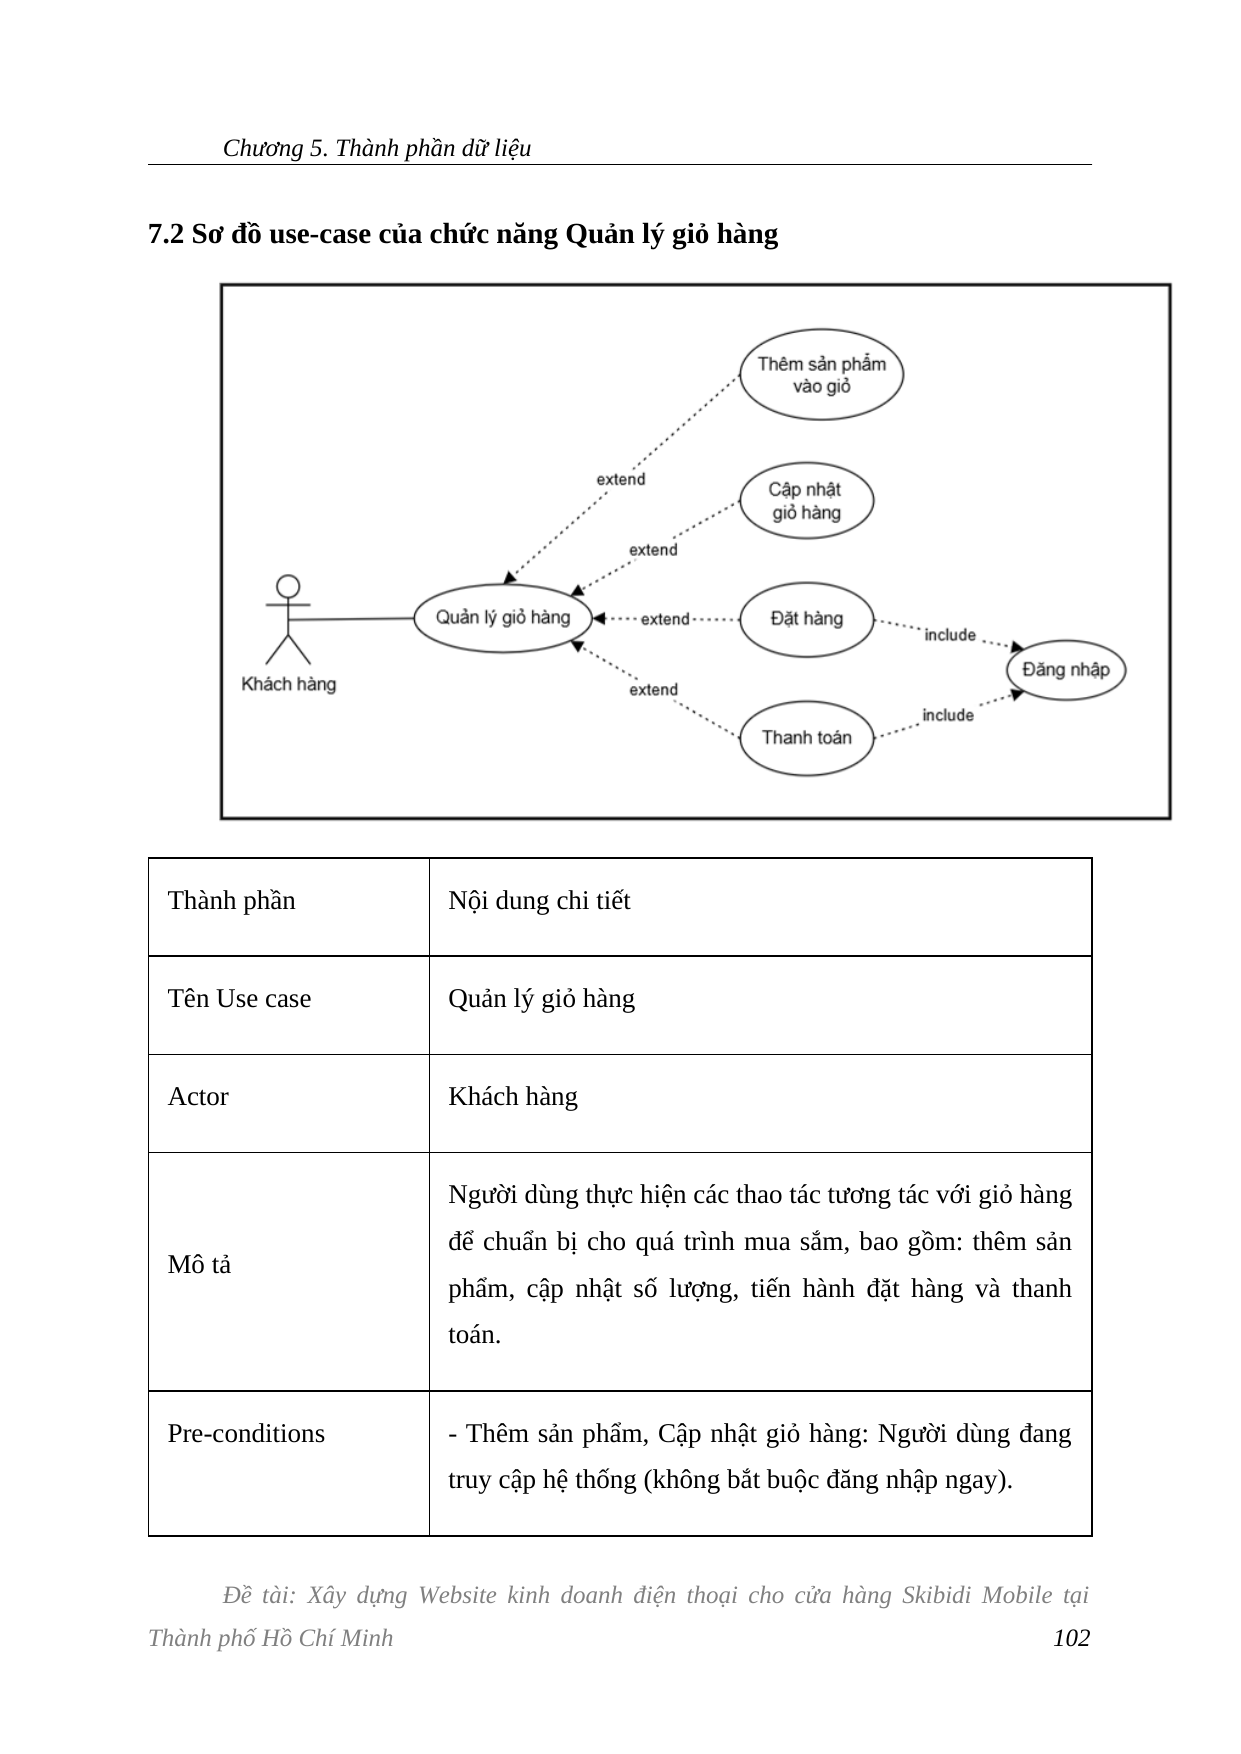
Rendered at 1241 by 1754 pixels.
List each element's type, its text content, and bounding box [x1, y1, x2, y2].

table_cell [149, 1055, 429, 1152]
subtitle Sơ đồ use-case của chức năng Quản lý giỏ hàng [148, 207, 1092, 253]
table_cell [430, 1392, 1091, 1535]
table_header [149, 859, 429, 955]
picture [206, 277, 1182, 830]
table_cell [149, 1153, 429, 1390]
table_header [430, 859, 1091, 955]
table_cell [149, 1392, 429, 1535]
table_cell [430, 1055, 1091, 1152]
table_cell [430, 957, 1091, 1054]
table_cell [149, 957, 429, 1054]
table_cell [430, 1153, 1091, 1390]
